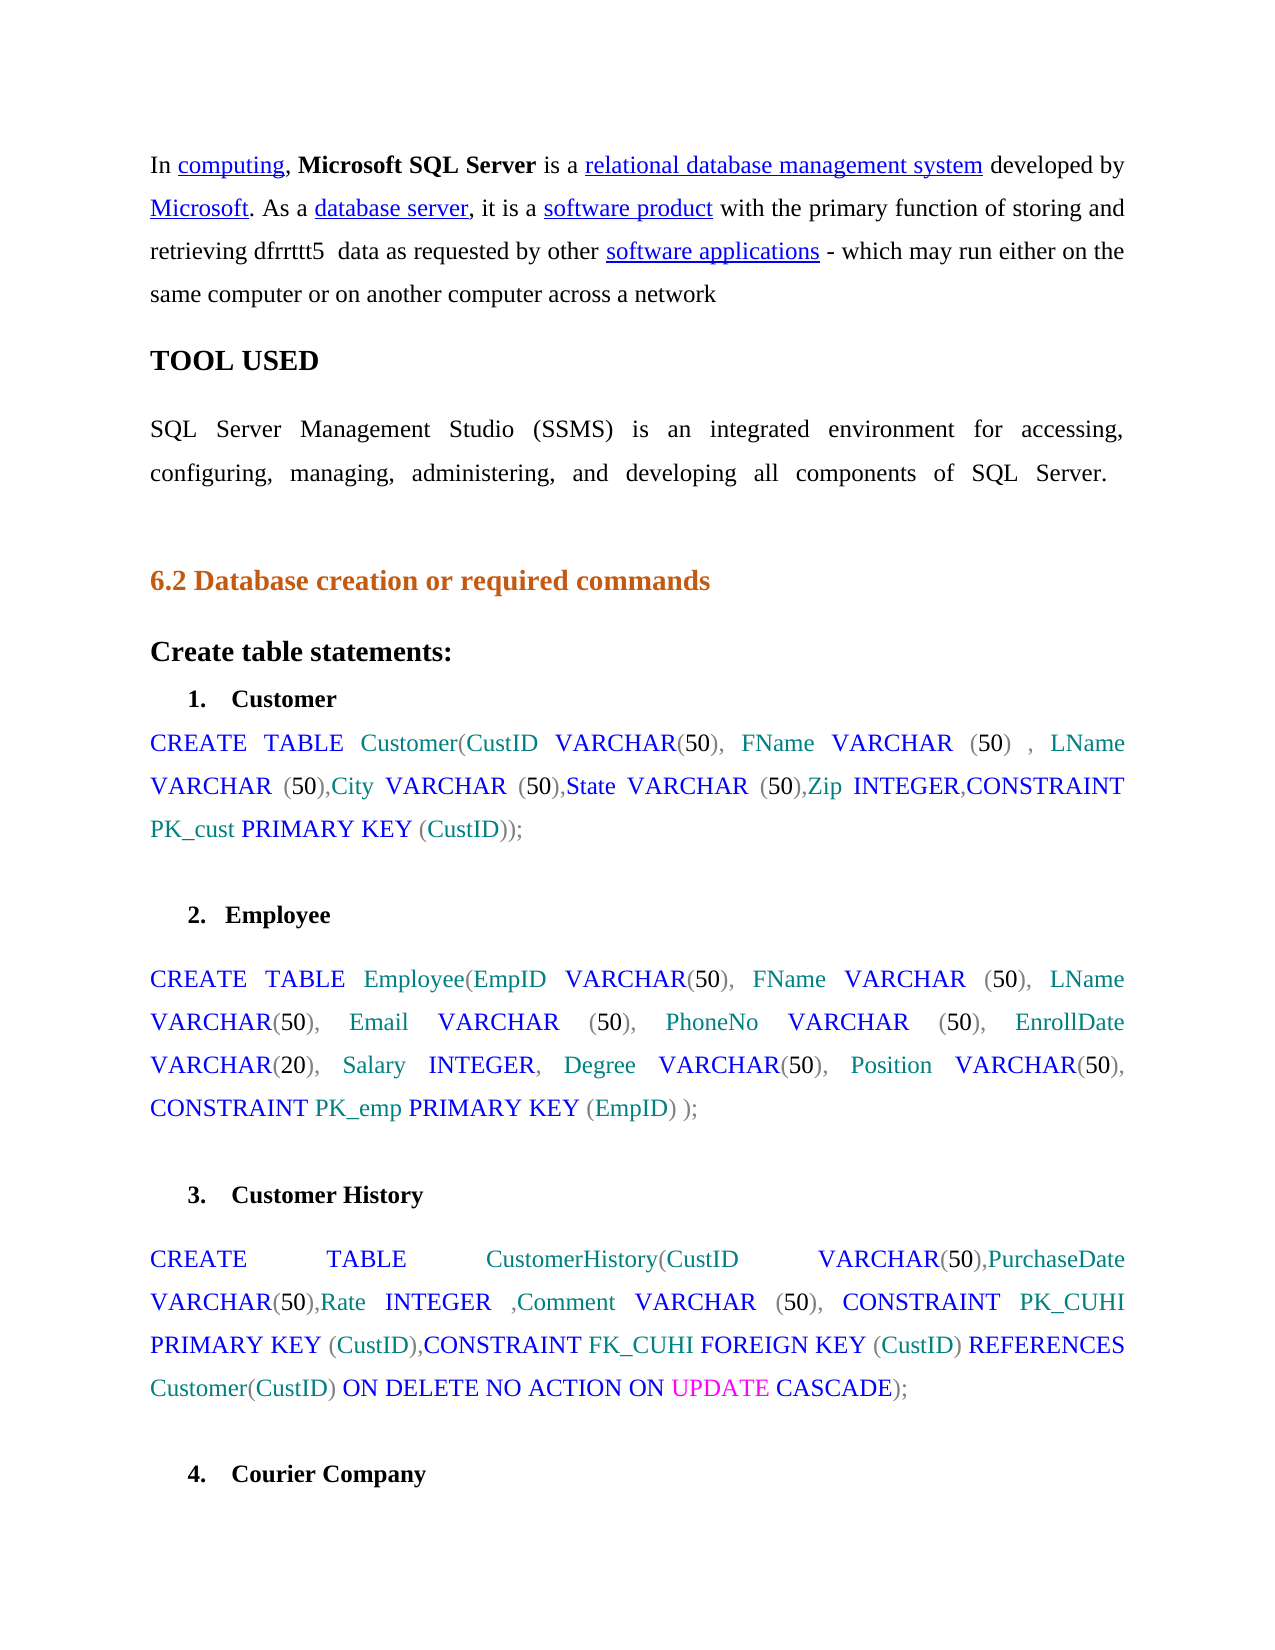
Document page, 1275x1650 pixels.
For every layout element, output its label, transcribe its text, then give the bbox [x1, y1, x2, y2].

text 6.2 Database creation or required commands [150, 563, 1125, 597]
list Employee [187, 900, 1125, 929]
text Create table statements: [150, 634, 1125, 668]
text In computing, Microsoft SQL Server is a relational database management system developed by Microsoft. As a database server, it is a software product with the primary function of storing and retrieving dfrrttt5 data as requested by other software applications - which may run either on the same computer or on another computer across a network [150, 150, 1125, 308]
text TOOL USED [150, 343, 1125, 377]
list Customer History [187, 1180, 1125, 1208]
text CREATE TABLE Employee(EmpID VARCHAR(50), FName VARCHAR (50), LName VARCHAR(50), Email VARCHAR (50), PhoneNo VARCHAR (50), EnrollDate VARCHAR(20), Salary INTEGER, Degree VARCHAR(50), Position VARCHAR(50), CONSTRAINT PK_emp PRIMARY KEY (EmpID) ); [150, 964, 1125, 1122]
list Courier Company [187, 1459, 1125, 1488]
text CREATE TABLE Customer(CustID VARCHAR(50), FName VARCHAR (50) , LName VARCHAR (50),City VARCHAR (50),State VARCHAR (50),Zip INTEGER,CONSTRAINT PK_cust PRIMARY KEY (CustID)); [150, 728, 1125, 843]
text CREATE TABLE CustomerHistory(CustID VARCHAR(50),PurchaseDate VARCHAR(50),Rate INTEGER ,Comment VARCHAR (50), CONSTRAINT PK_CUHI PRIMARY KEY (CustID),CONSTRAINT FK_CUHI FOREIGN KEY (CustID) REFERENCES Customer(CustID) ON DELETE NO ACTION ON UPDATE CASCADE); [150, 1244, 1125, 1402]
list Customer [187, 684, 1125, 713]
text SQL Server Management Studio (SSMS) is an integrated environment for accessing, configuring, managing, administering, and developing all components of SQL Server. [150, 414, 1125, 528]
